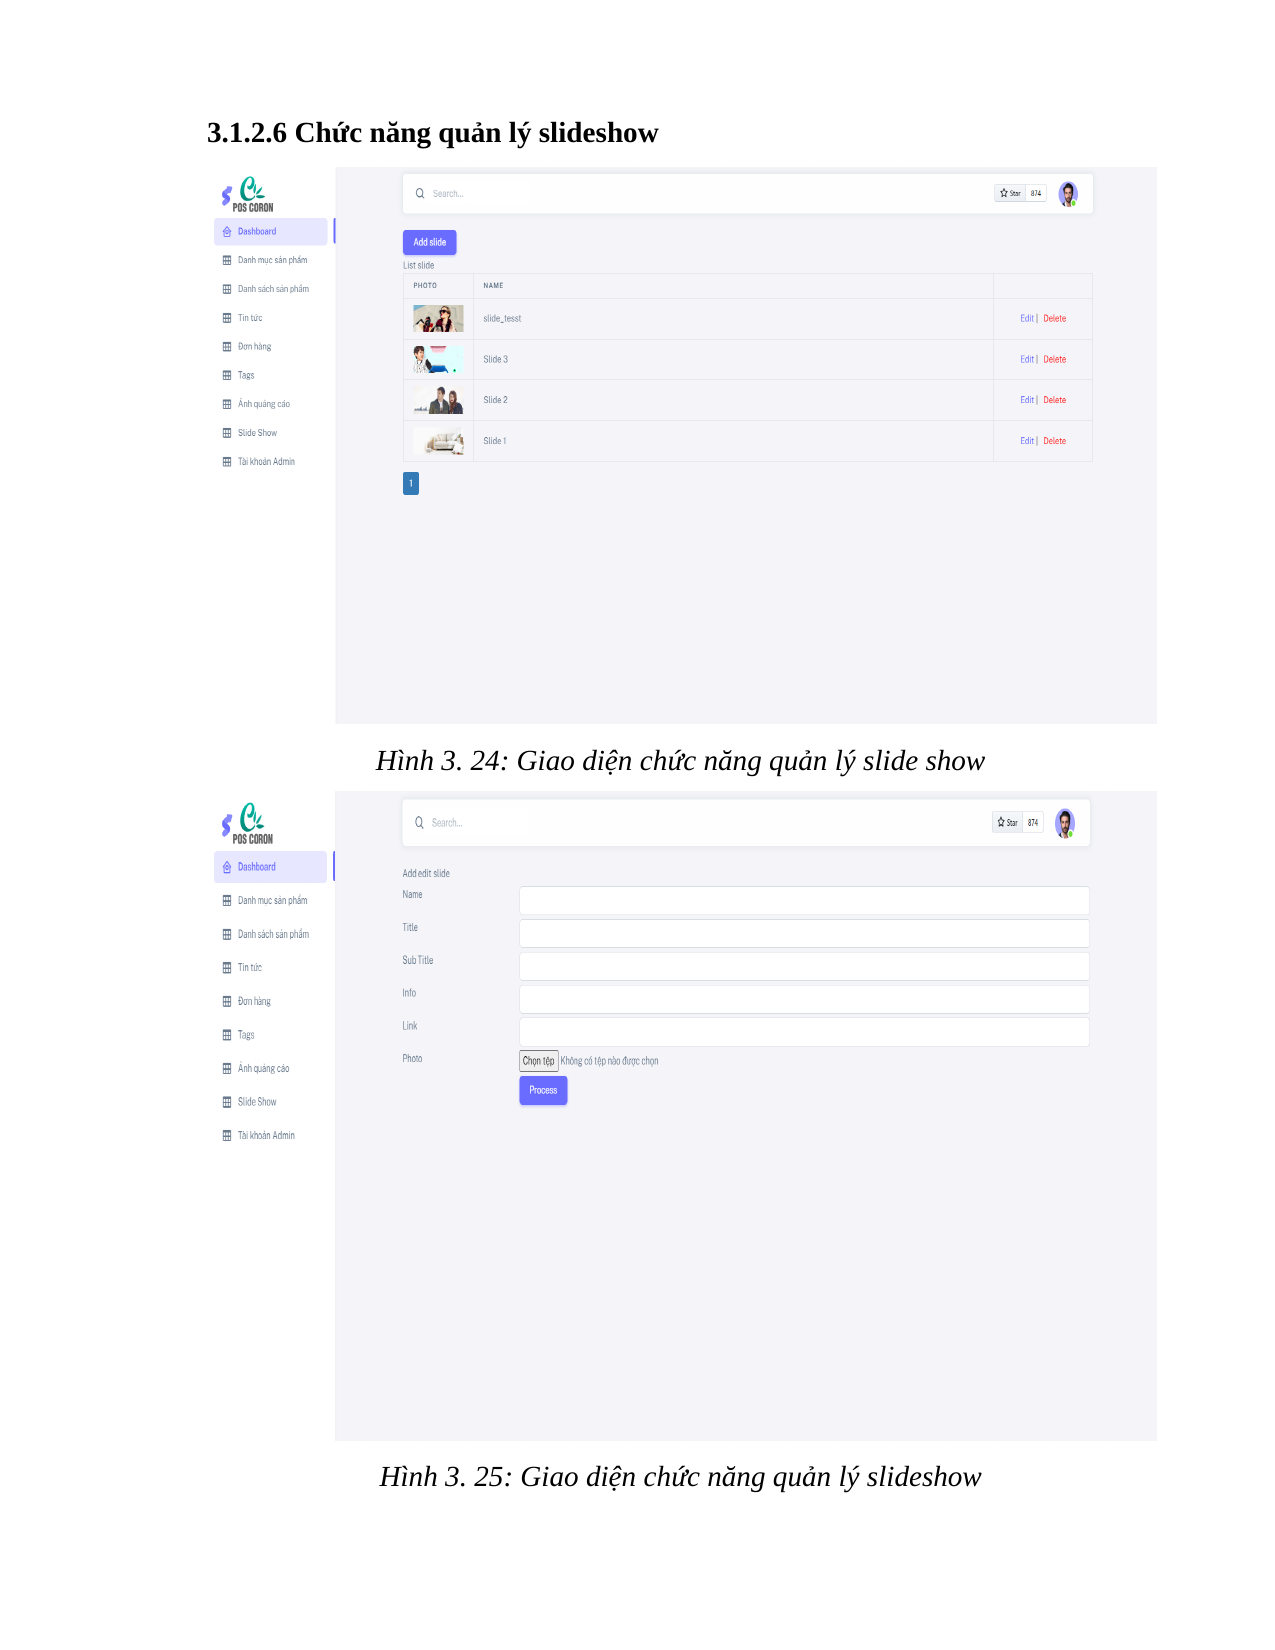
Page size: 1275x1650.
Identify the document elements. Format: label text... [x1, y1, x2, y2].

picture [206, 167, 1157, 724]
picture [206, 791, 1157, 1441]
subtitle 3.1.2.6 Chức năng quản lý slideshow [207, 115, 1157, 149]
